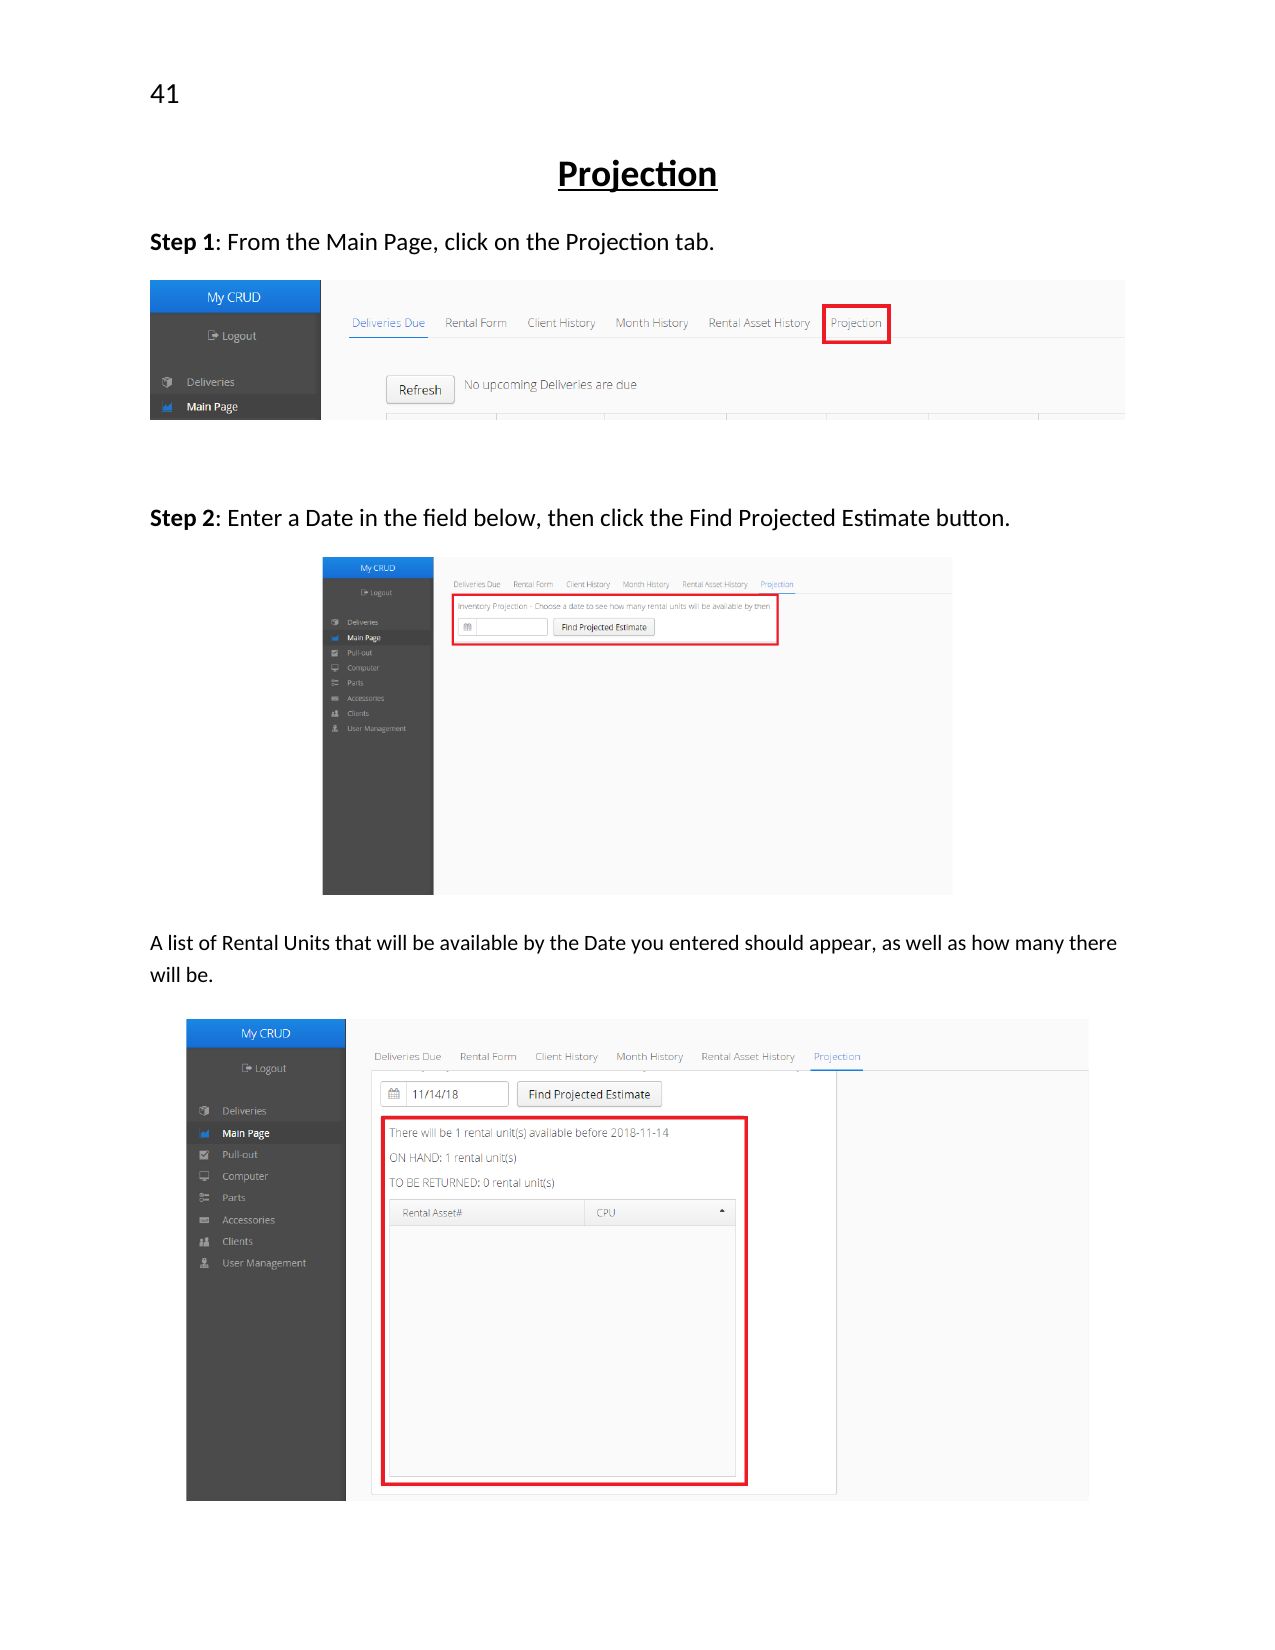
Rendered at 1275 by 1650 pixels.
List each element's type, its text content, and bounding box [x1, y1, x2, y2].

text A list of Rental Units that will be available by the Date you entered should appear, as well as how many there will be. [150, 929, 1125, 988]
picture [186, 1019, 1089, 1501]
text Projection [150, 150, 1125, 196]
picture [150, 280, 1125, 420]
text Step 2: Enter a Date in the field below, then click the Find Projected Estimate button. [150, 502, 1125, 532]
picture [322, 557, 953, 895]
text Step 1: From the Main Page, click on the Projection tab. [150, 226, 1125, 256]
